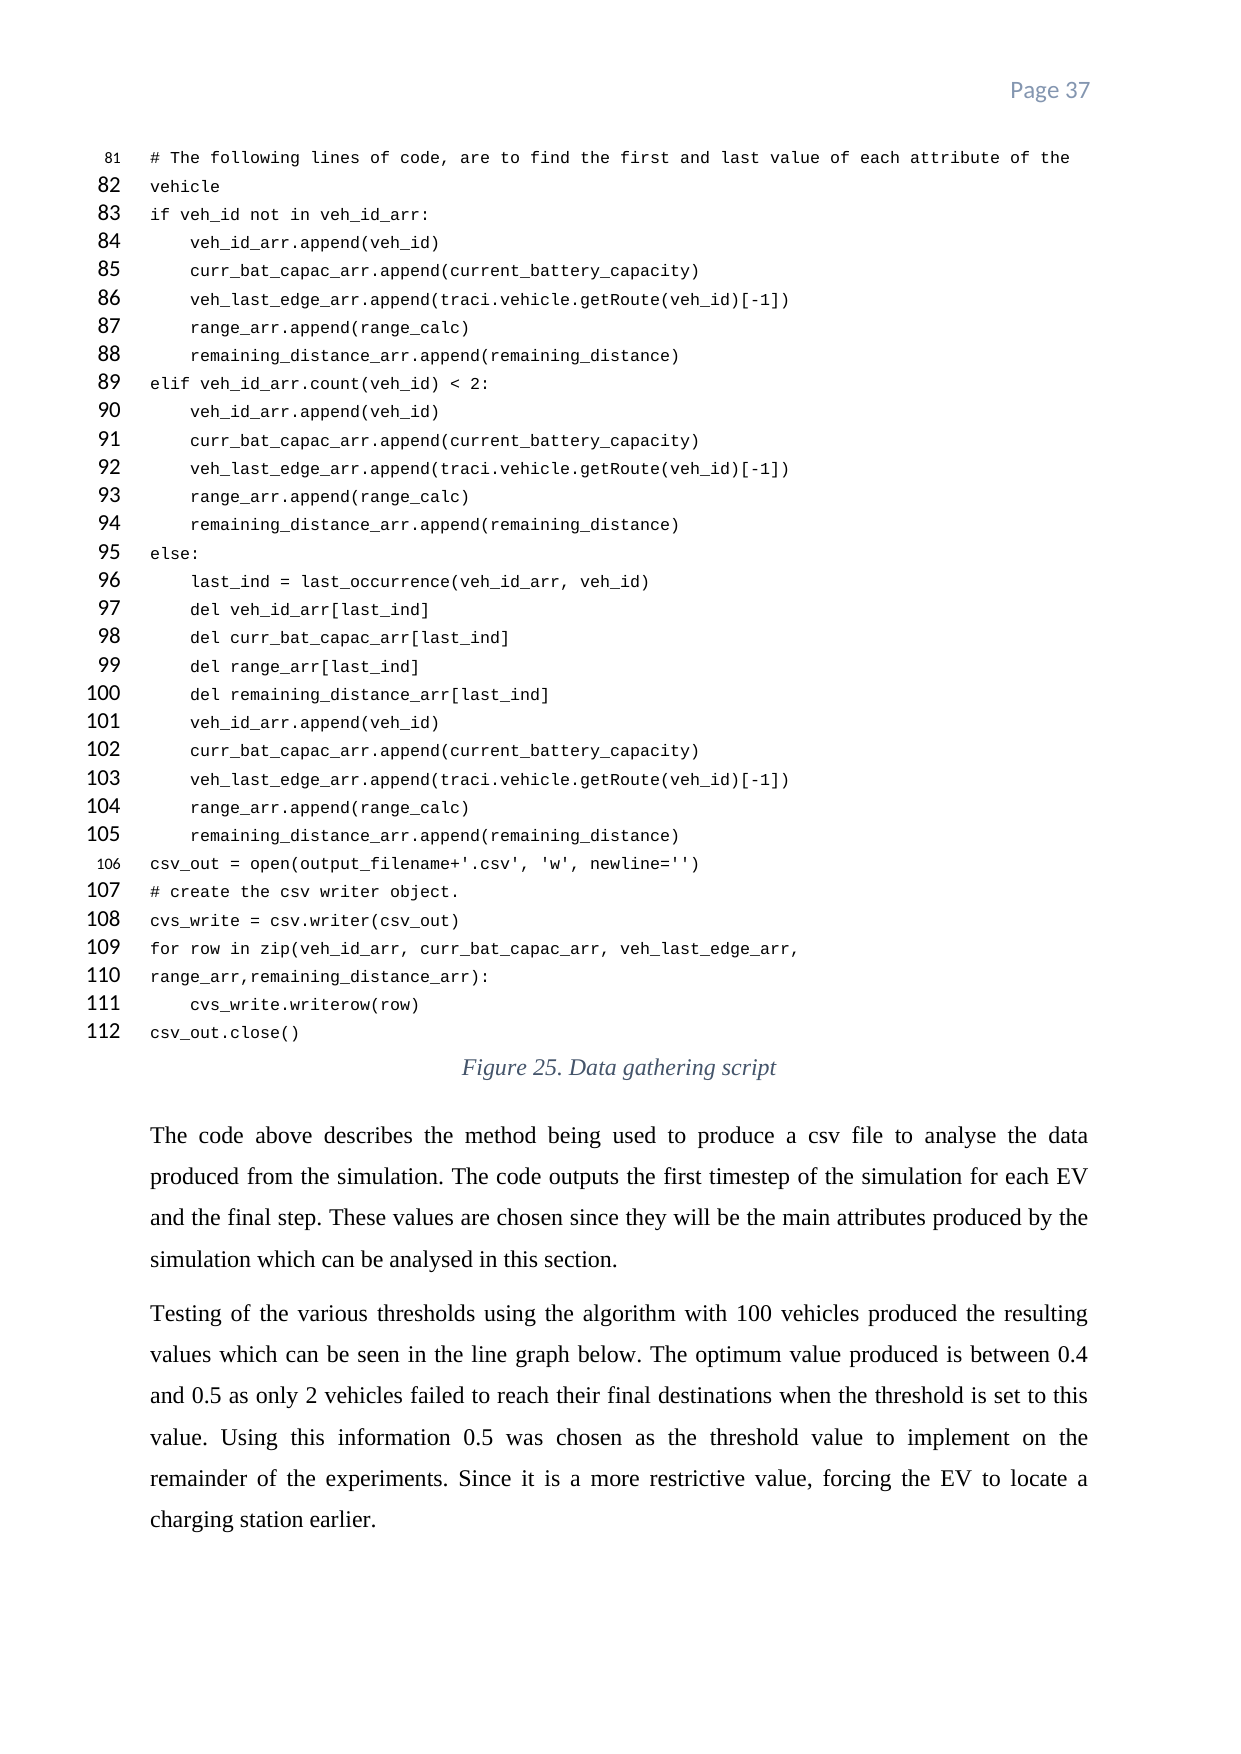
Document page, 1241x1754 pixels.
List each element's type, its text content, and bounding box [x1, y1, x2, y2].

text Testing of the various thresholds using the algorithm with 100 vehicles produced the resulting values which can be seen in the line graph below. The optimum value produced is between 0.4 and 0.5 as only 2 vehicles failed to reach their final destinations when the threshold is set to this value. Using this information 0.5 was chosen as the threshold value to implement on the remainder of the experiments. Since it is a more restrictive value, forcing the EV to locate a charging station earlier. [150, 1298, 1090, 1533]
text Figure 25. Data gathering script [150, 1053, 1090, 1081]
text The code above describes the method being used to produce a csv file to analyse the data produced from the simulation. The code outputs the first timestep of the simulation for each EV and the final step. These values are chosen since they will be the main attributes produced by the simulation which can be analysed in this section. [150, 1121, 1090, 1272]
text csv_out = open(output_filename+'.csv', 'w', newline='') # create the csv writer object. cvs_write = csv.writer(csv_out) for row in zip(veh_id_arr, curr_bat_capac_arr, veh_last_edge_arr, range_arr,remaining_distance_arr): cvs_write.writerow(row) csv_out.close() [150, 856, 1090, 1044]
text # The following lines of code, are to find the first and last value of each attribute of the vehicle if veh_id not in veh_id_arr: veh_id_arr.append(veh_id) curr_bat_capac_arr.append(current_battery_capacity) veh_last_edge_arr.append(traci.vehicle.getRoute(veh_id)[-1]) range_arr.append(range_calc) remaining_distance_arr.append(remaining_distance) elif veh_id_arr.count(veh_id) < 2: veh_id_arr.append(veh_id) curr_bat_capac_arr.append(current_battery_capacity) veh_last_edge_arr.append(traci.vehicle.getRoute(veh_id)[-1]) range_arr.append(range_calc) remaining_distance_arr.append(remaining_distance) else: last_ind = last_occurrence(veh_id_arr, veh_id) del veh_id_arr[last_ind] del curr_bat_capac_arr[last_ind] del range_arr[last_ind] del remaining_distance_arr[last_ind] veh_id_arr.append(veh_id) curr_bat_capac_arr.append(current_battery_capacity) veh_last_edge_arr.append(traci.vehicle.getRoute(veh_id)[-1]) range_arr.append(range_calc) remaining_distance_arr.append(remaining_distance) [150, 150, 1090, 846]
